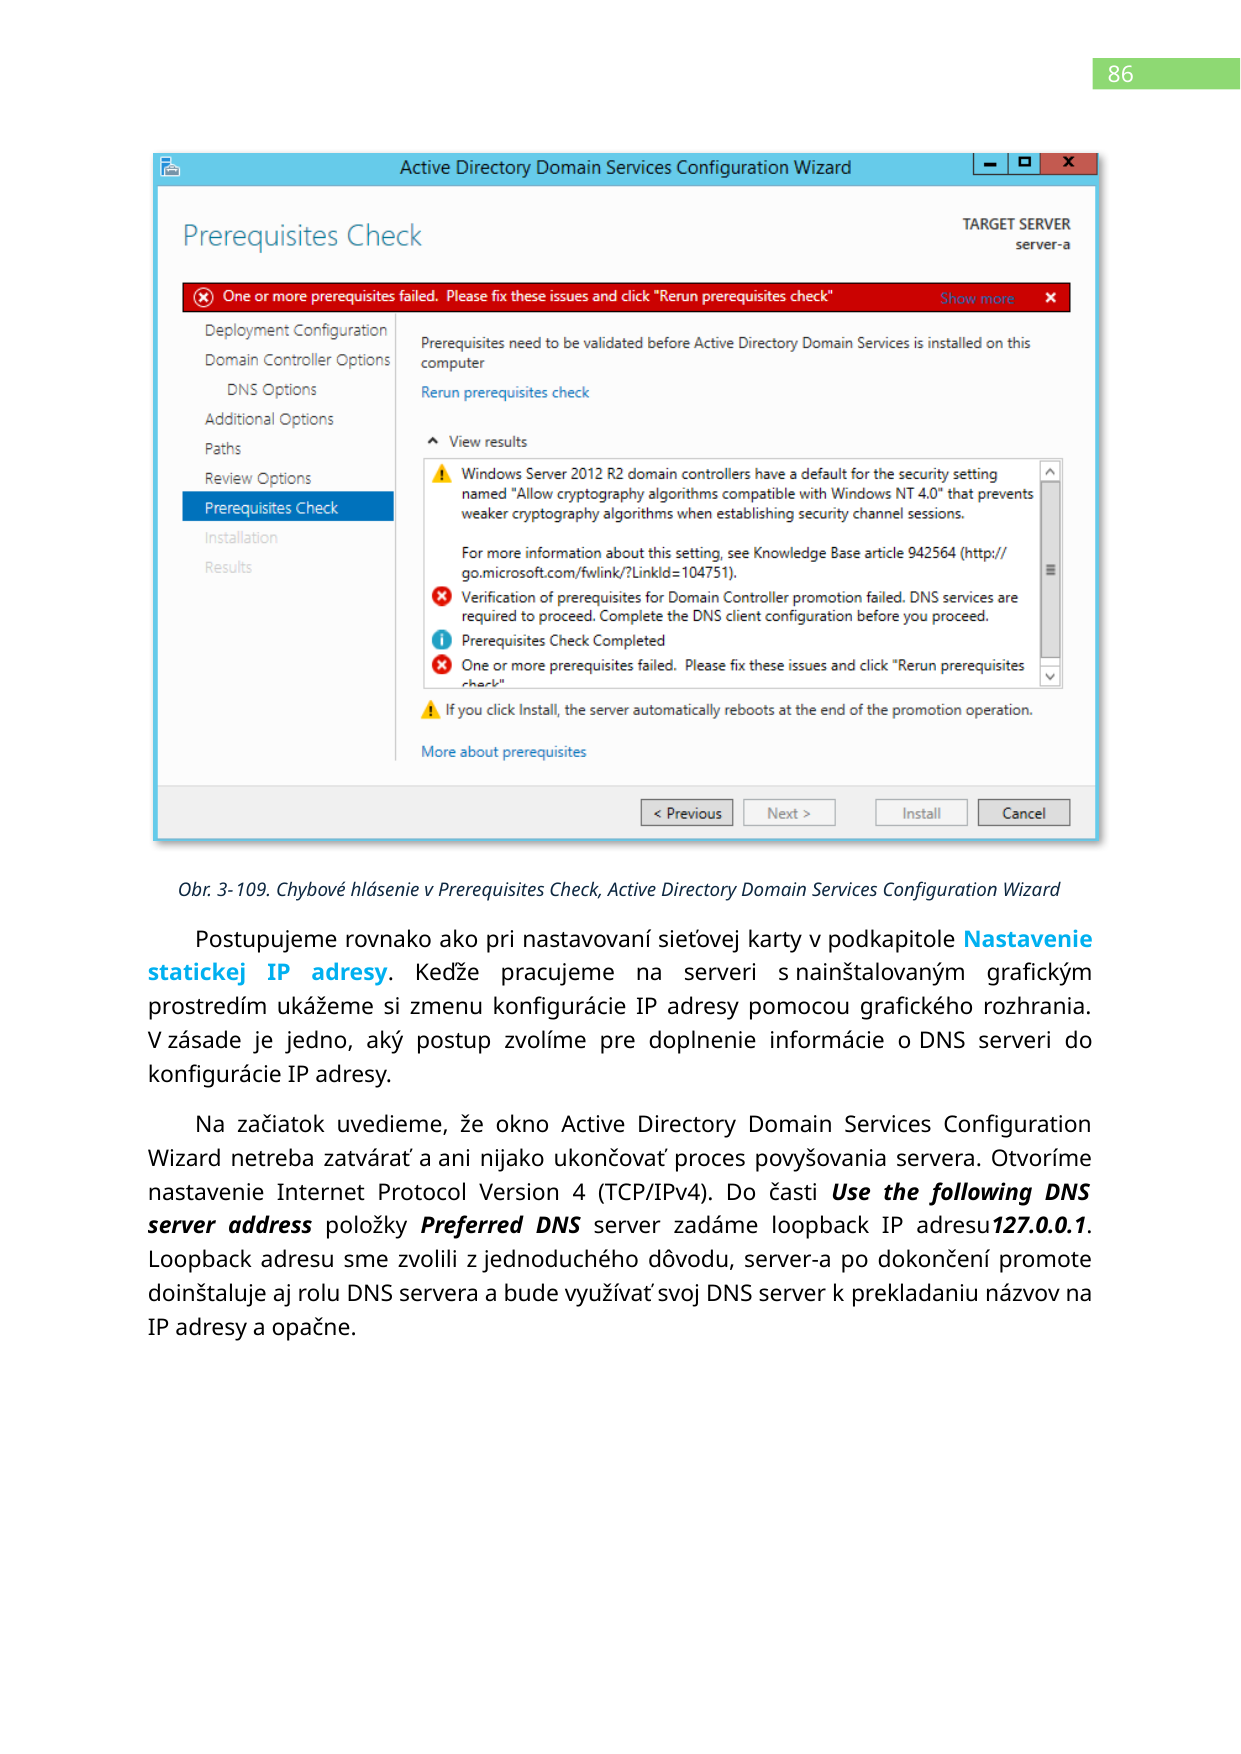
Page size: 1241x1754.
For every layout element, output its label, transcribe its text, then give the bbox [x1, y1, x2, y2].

picture [153, 153, 1099, 841]
text Na začiatok uvedieme, že okno Active Directory Domain Services Configuration Wizard netreba zatvárať a ani nijako ukončovať proces povyšovania servera. Otvoríme nastavenie Internet Protocol Version 4 (TCP/IPv4). Do časti Use the following DNS server address položky Preferred DNS server zadáme loopback IP adresu127.0.0.1. Loopback adresu sme zvolili z jednoduchého dôvodu, server-a po dokončení promote doinštaluje aj rolu DNS servera a bude využívať svoj DNS server k prekladaniu názvov na IP adresy a opačne. [148, 1108, 1093, 1342]
text Postupujeme rovnako ako pri nastavovaní sieťovej karty v podkapitole Nastavenie statickej IP adresy. Keďže pracujeme na serveri s nainštalovaným grafickým prostredím ukážeme si zmenu konfigurácie IP adresy pomocou grafického rozhrania. V zásade je jedno, aký postup zvolíme pre doplnenie informácie o DNS serveri do konfigurácie IP adresy. [148, 923, 1093, 1089]
